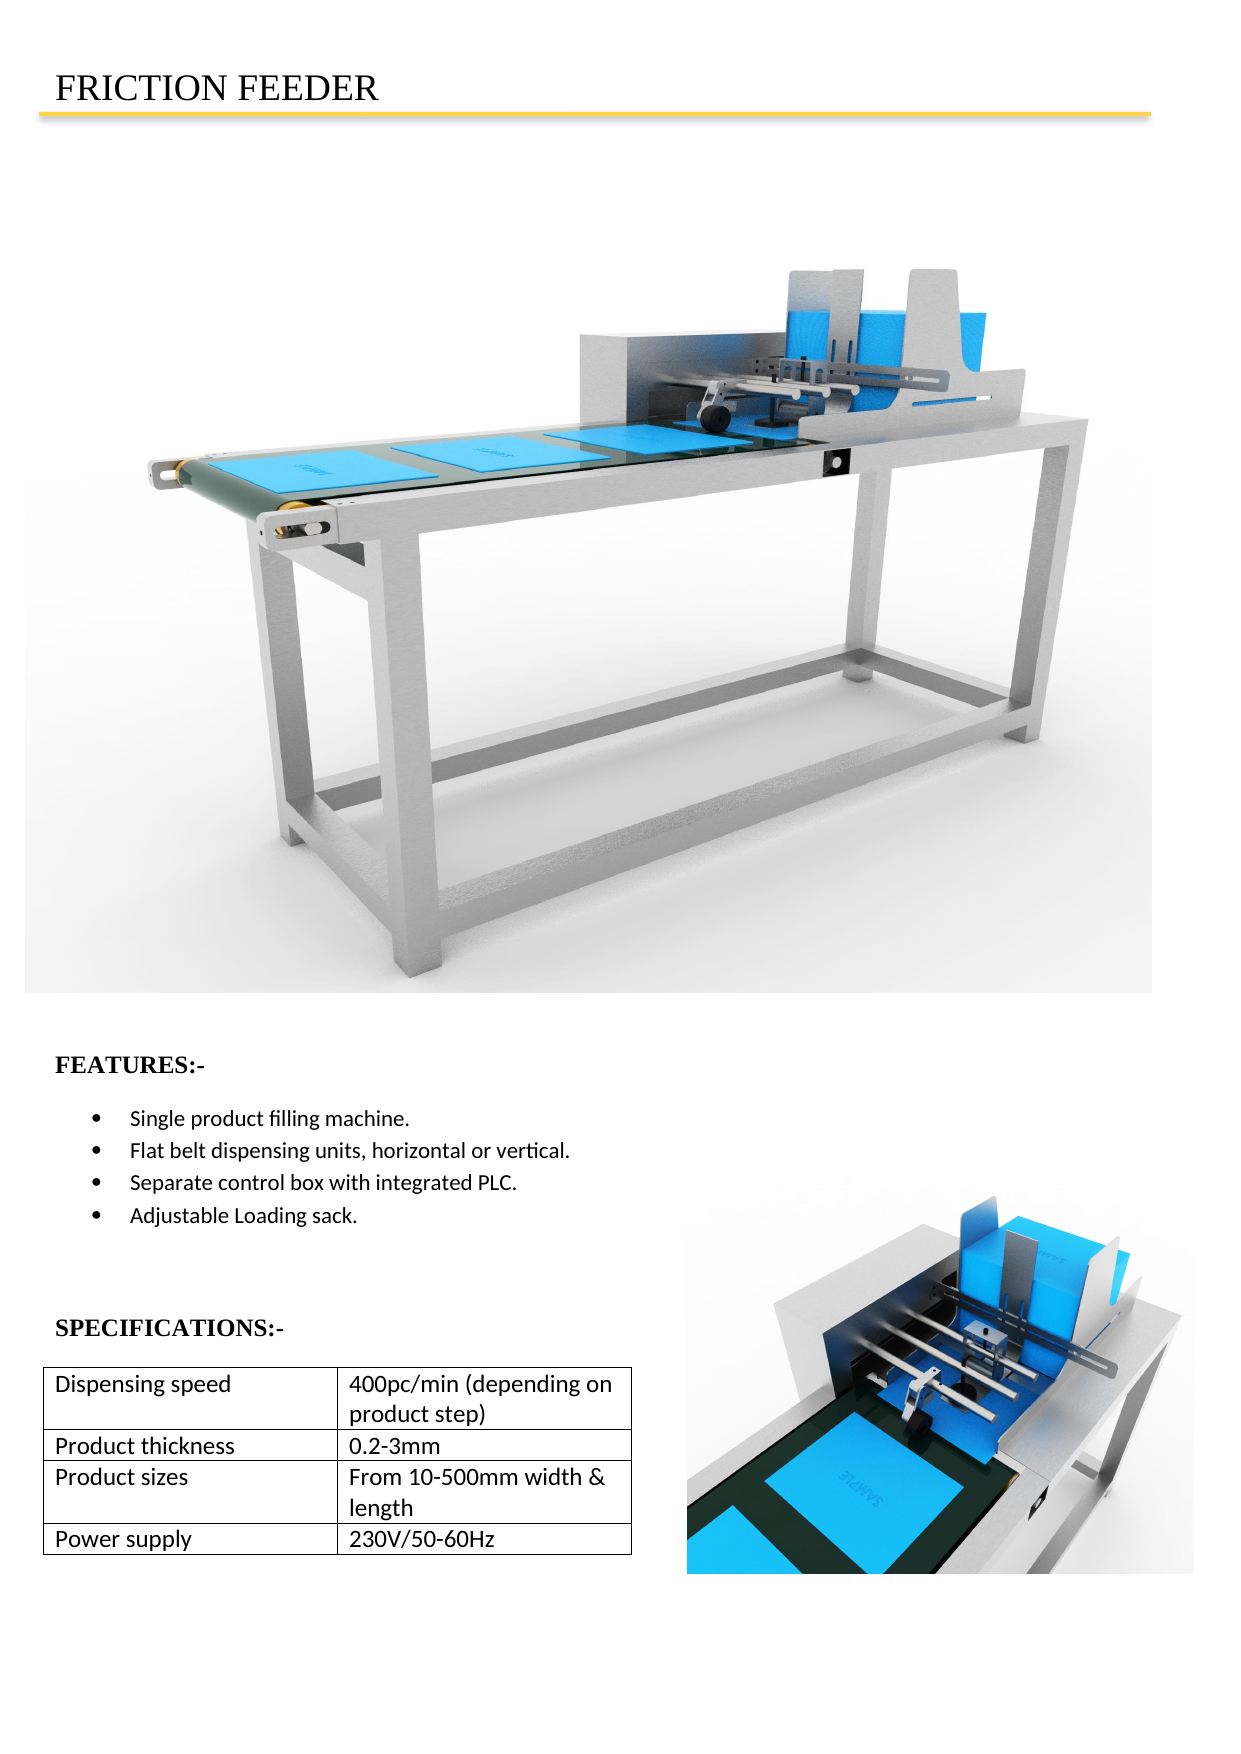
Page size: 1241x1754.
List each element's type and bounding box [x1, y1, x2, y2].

picture [25, 194, 1152, 993]
picture [687, 1167, 1194, 1574]
